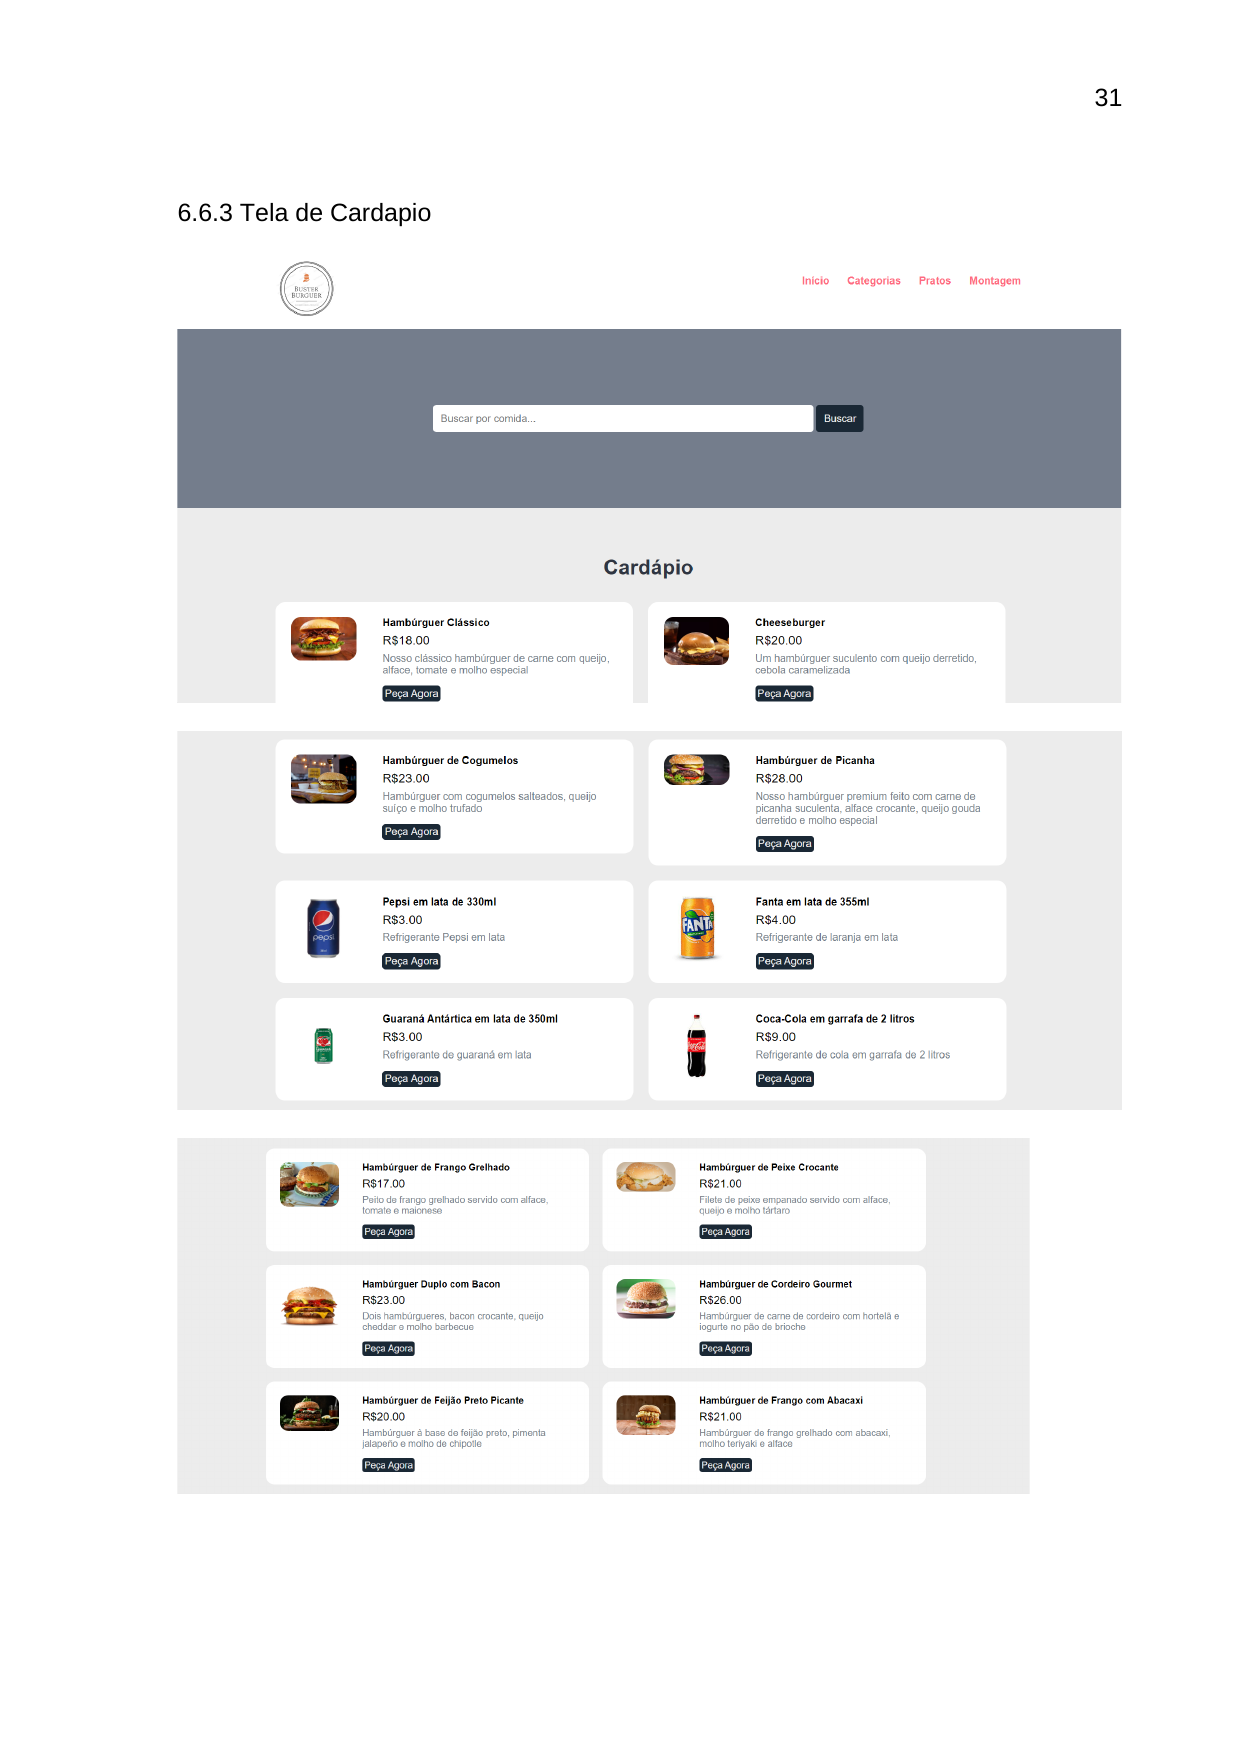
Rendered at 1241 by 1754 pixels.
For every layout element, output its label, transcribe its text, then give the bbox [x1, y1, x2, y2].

picture [177, 1138, 1030, 1494]
picture [177, 731, 1122, 1110]
text 6.6.3 Tela de Cardapio [177, 198, 1122, 226]
picture [177, 255, 1122, 703]
